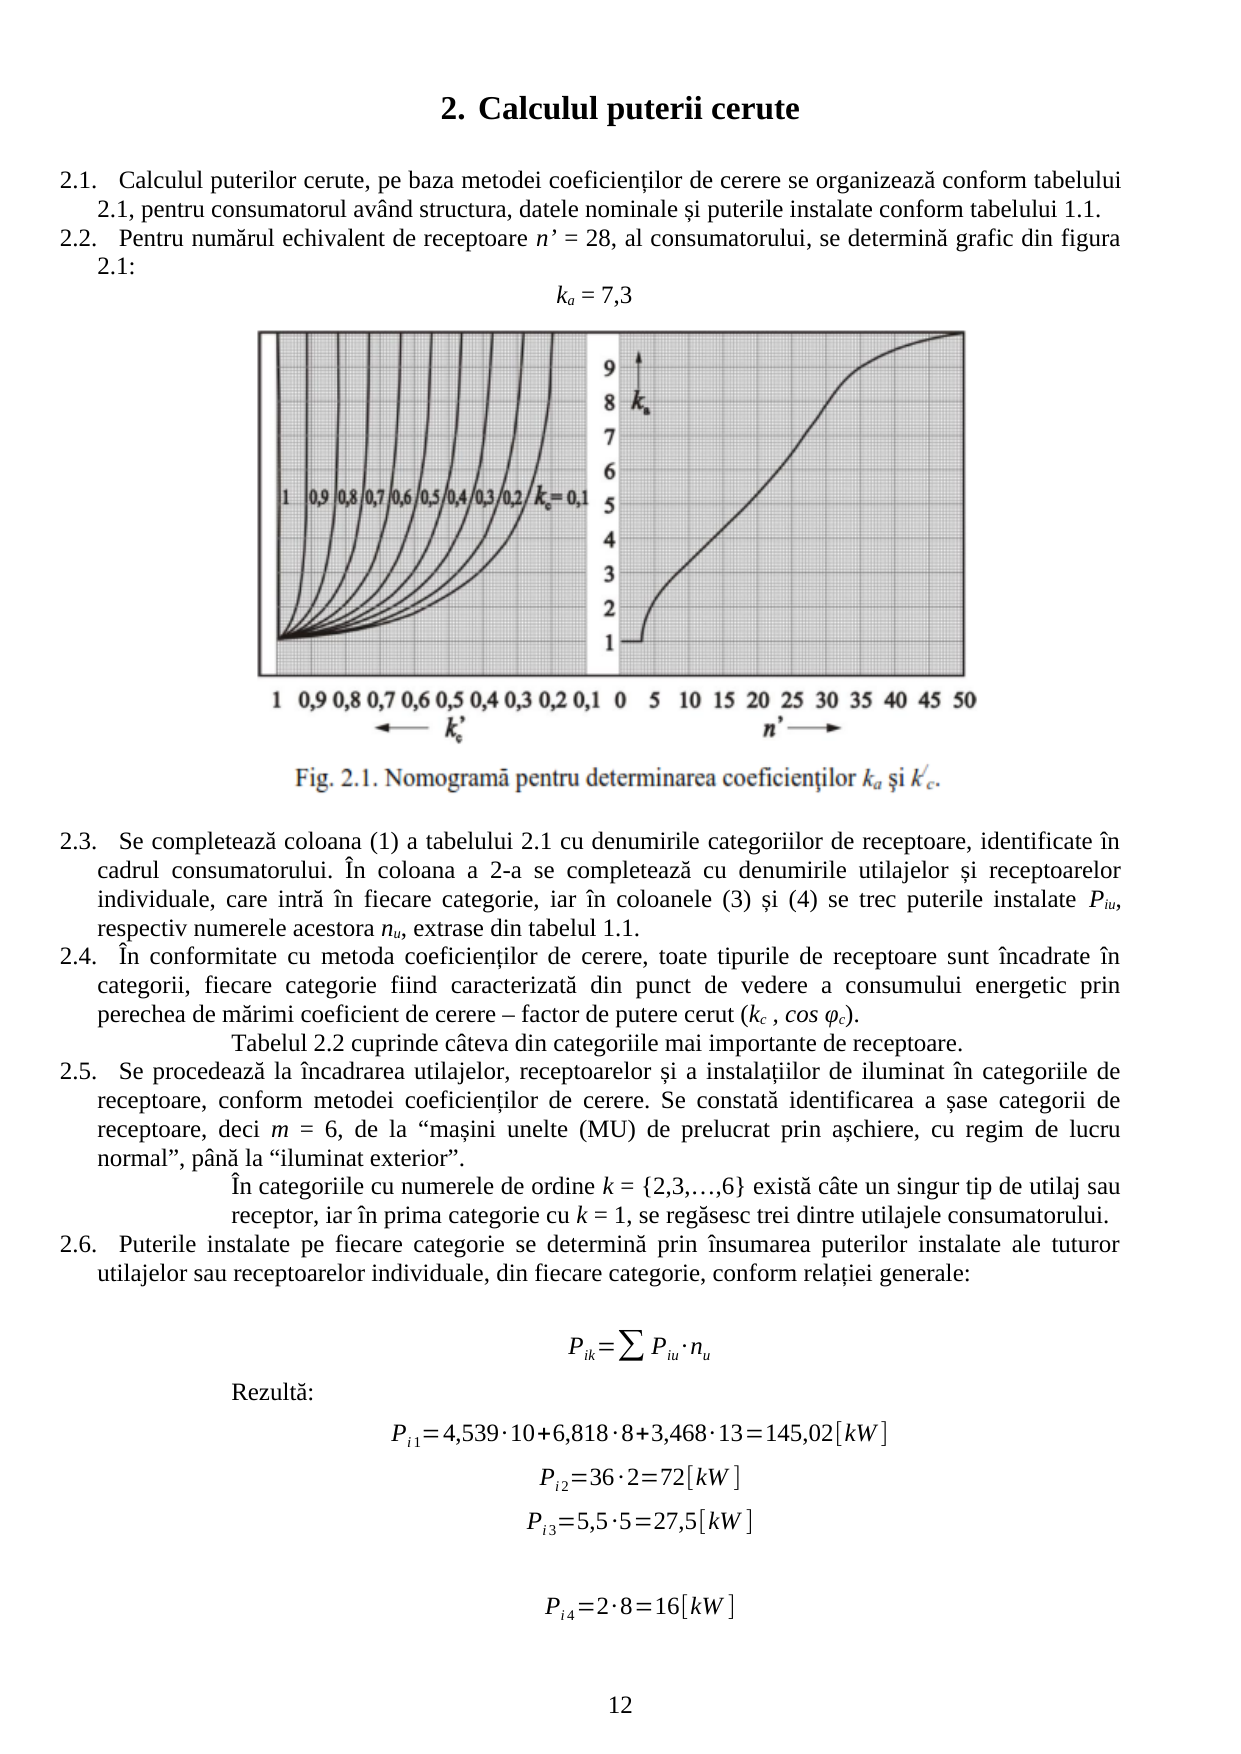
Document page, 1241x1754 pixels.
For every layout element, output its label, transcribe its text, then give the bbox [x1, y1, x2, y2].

text Rezultă: [231, 1377, 1122, 1405]
list Tabelul 2.2 cuprinde câteva din categoriile mai importante de receptoare. [231, 1028, 1122, 1056]
list Pentru numărul echivalent de receptoare n’ = 28, al consumatorului, se determină grafic din figura 2.1: [59, 223, 1122, 280]
list Calculul puterilor cerute, pe baza metodei coeficienților de cerere se organizează conform tabelului 2.1, pentru consumatorul având structura, datele nominale și puterile instalate conform tabelului 1.1. [59, 165, 1122, 223]
list În categoriile cu numerele de ordine k = {2,3,…,6} există câte un singur tip de utilaj sau receptor, iar în prima categorie cu k = 1, se regăsesc trei dintre utilajele consumatorului. [231, 1171, 1122, 1229]
list ka = 7,3 [231, 280, 1122, 309]
list Puterile instalate pe fiecare categorie se determină prin însumarea puterilor instalate ale tuturor utilajelor sau receptoarelor individuale, din fiecare categorie, conform relației generale: [59, 1229, 1122, 1286]
list Se procedează la încadrarea utilajelor, receptoarelor și a instalațiilor de iluminat în categoriile de receptoare, conform metodei coeficienților de cerere. Se constată identificarea a șase categorii de receptoare, deci m = 6, de la “mașini unelte (MU) de prelucrat prin așchiere, cu regim de lucru normal”, până la “iluminat exterior”. [59, 1056, 1122, 1171]
picture [239, 309, 1013, 802]
list Se completează coloana (1) a tabelului 2.1 cu denumirile categoriilor de receptoare, identificate în cadrul consumatorului. În coloana a 2-a se completează cu denumirile utilajelor și receptoarelor individuale, care intră în fiecare categorie, iar în coloanele (3) și (4) se trec puterile instalate Piu, respectiv numerele acestora nu, extrase din tabelul 1.1. [59, 826, 1122, 941]
list Calculul puterii cerute [118, 88, 1122, 127]
list În conformitate cu metoda coeficienților de cerere, toate tipurile de receptoare sunt încadrate în categorii, fiecare categorie fiind caracterizată din punct de vedere a consumului energetic prin perechea de mărimi coeficient de cerere – factor de putere cerut (kc , cos φc). [59, 941, 1122, 1028]
